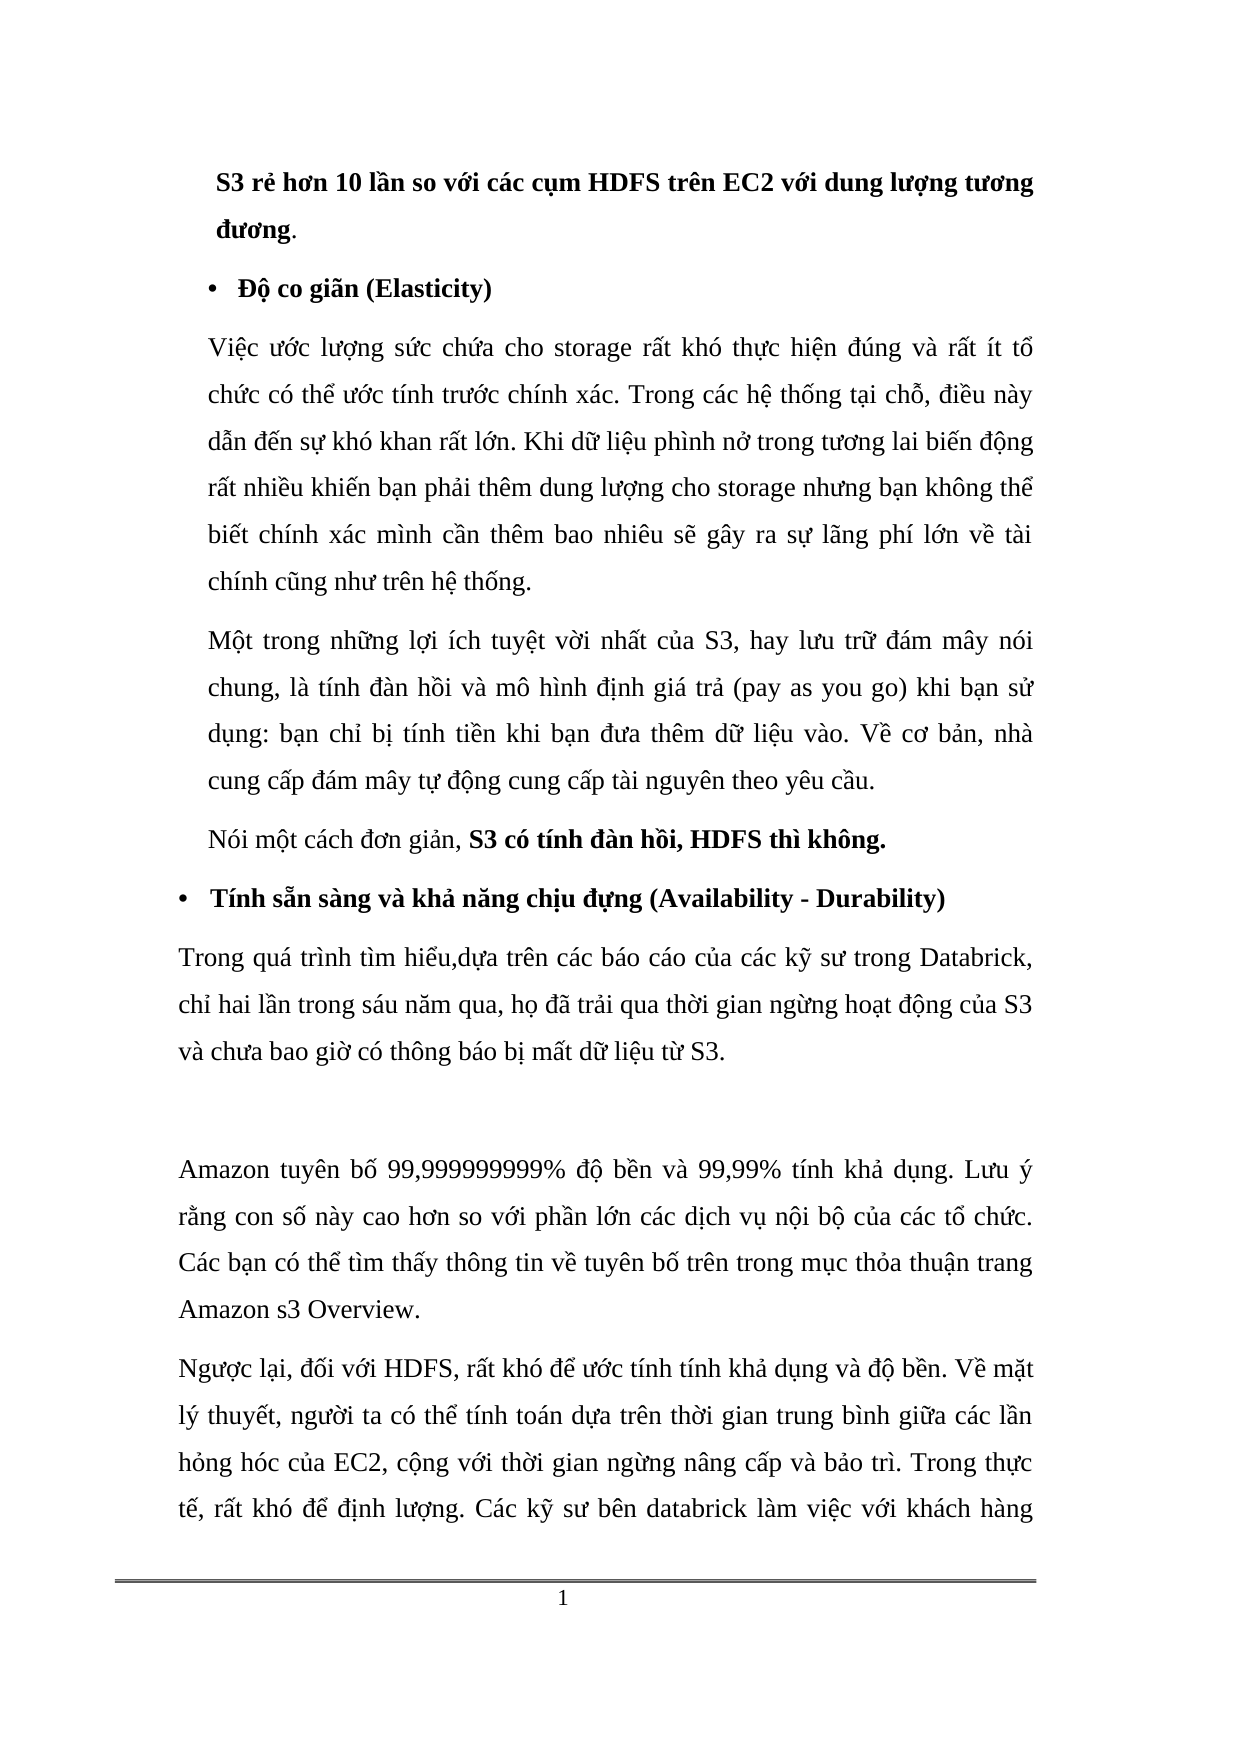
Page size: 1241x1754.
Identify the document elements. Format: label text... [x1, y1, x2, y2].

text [216, 166, 1034, 244]
text Một trong những lợi ích tuyệt vời nhất của S3, hay lưu trữ đám mây nói chung, là tính đàn hồi và mô hình định giá trả (pay as you go) khi bạn sử dụng: bạn chỉ bị tính tiền khi bạn đưa thêm dữ liệu vào. Về cơ bản, nhà cung cấp đám mây tự động cung cấp tài nguyên theo yêu cầu. [208, 624, 1034, 795]
list Tính sẵn sàng và khả năng chịu đựng (Availability - Durability) [135, 882, 1034, 913]
list Amazon tuyên bố 99,999999999% độ bền và 99,99% tính khả dụng. Lưu ý rằng con số này cao hơn so với phần lớn các dịch vụ nội bộ của các tổ chức. Các bạn có thể tìm thấy thông tin về tuyên bố trên trong mục thỏa thuận trang Amazon s3 Overview. [178, 1153, 1034, 1324]
text Việc ước lượng sức chứa cho storage rất khó thực hiện đúng và rất ít tổ chức có thể ước tính trước chính xác. Trong các hệ thống tại chỗ, điều này dẫn đến sự khó khan rất lớn. Khi dữ liệu phình nở trong tương lai biến động rất nhiều khiến bạn phải thêm dung lượng cho storage nhưng bạn không thể biết chính xác mình cần thêm bao nhiêu sẽ gây ra sự lãng phí lớn về tài chính cũng như trên hệ thống. [208, 331, 1034, 596]
list Độ co giãn (Elasticity) [208, 272, 1034, 303]
text Nói một cách đơn giản, S3 có tính đàn hồi, HDFS thì không. [208, 823, 1034, 854]
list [178, 1352, 1034, 1523]
list Trong quá trình tìm hiểu,dựa trên các báo cáo của các kỹ sư trong Databrick, chỉ hai lần trong sáu năm qua, họ đã trải qua thời gian ngừng hoạt động của S3 và chưa bao giờ có thông báo bị mất dữ liệu từ S3. [178, 941, 1034, 1066]
